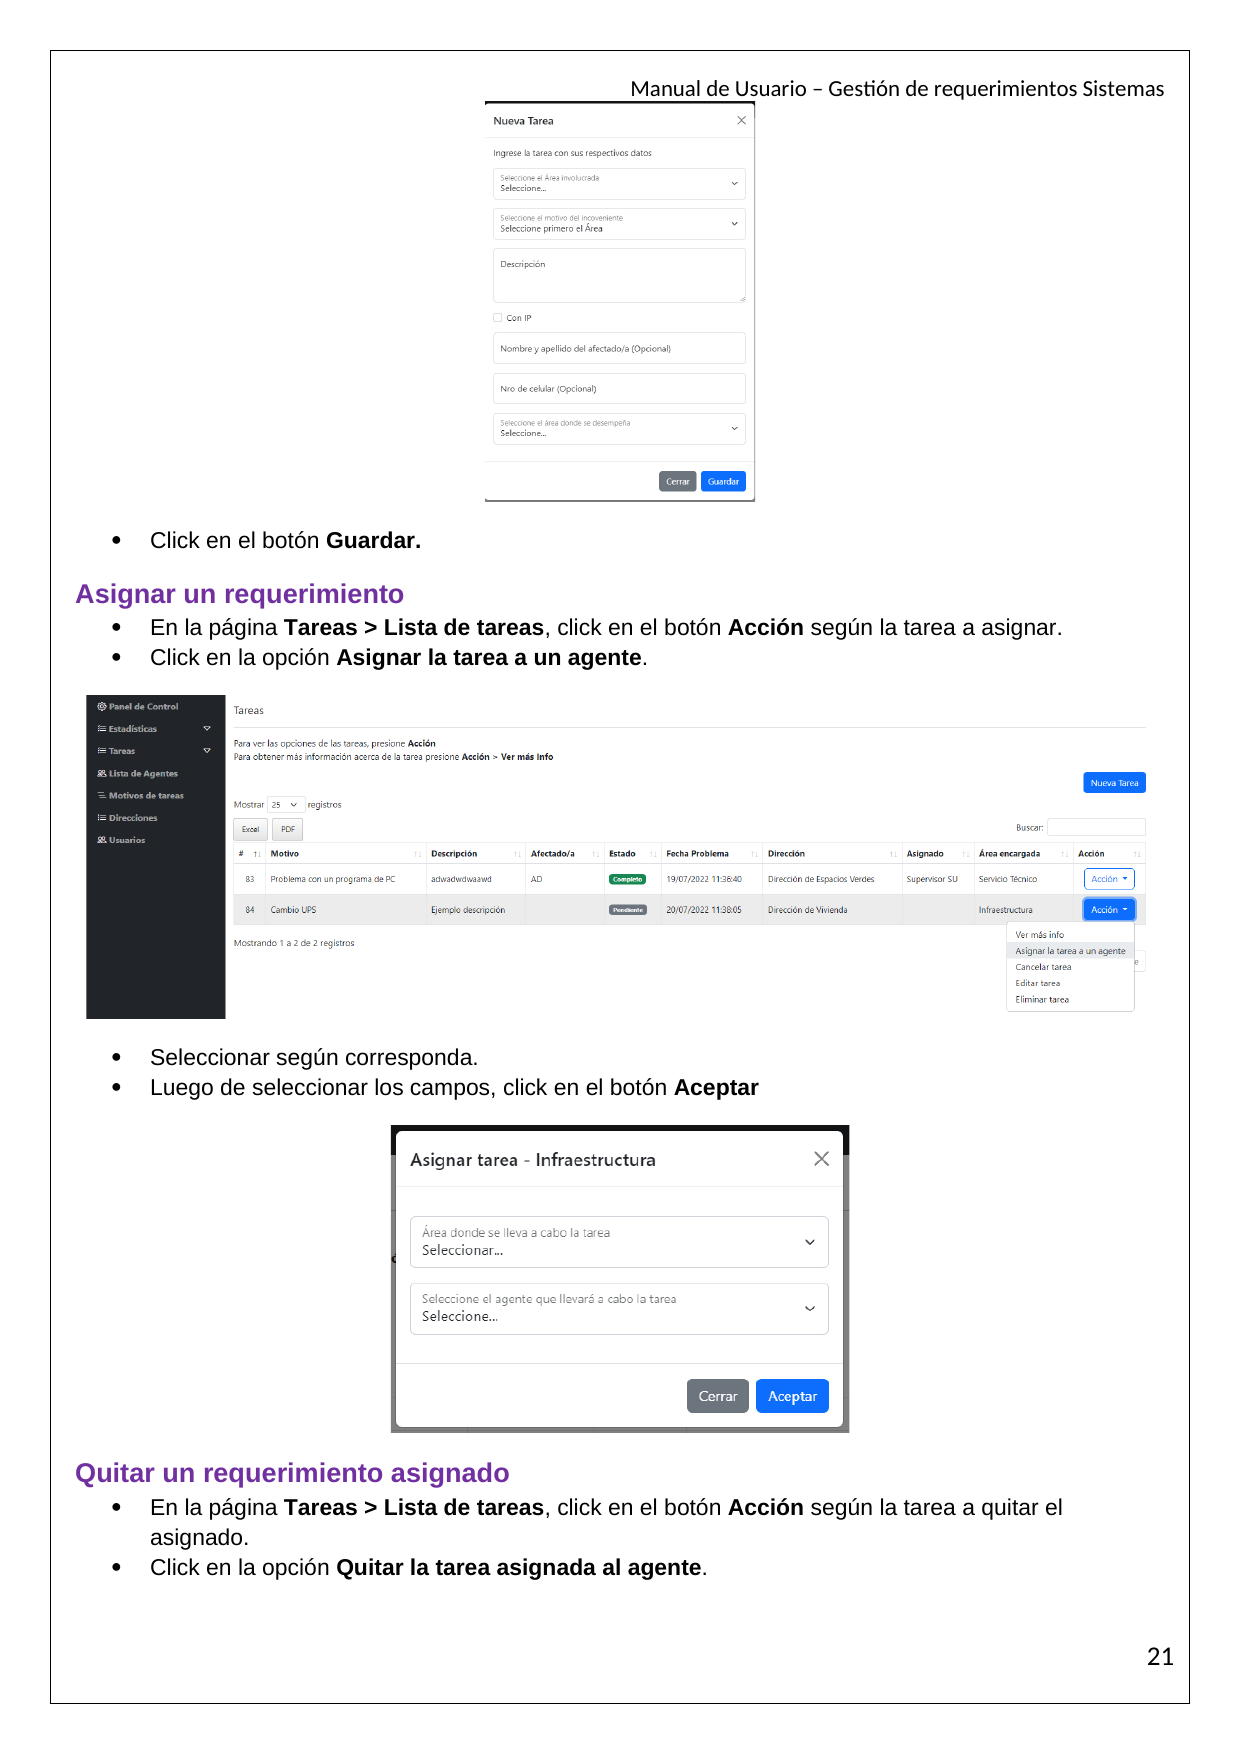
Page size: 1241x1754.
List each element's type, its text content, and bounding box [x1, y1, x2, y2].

picture [390, 1125, 850, 1433]
picture [86, 695, 1154, 1019]
list Click en la opción Quitar la tarea asignada al agente. [112, 1554, 1165, 1580]
list Click en la opción Asignar la tarea a un agente. [112, 644, 1165, 670]
list En la página Tareas > Lista de tareas, click en el botón Acción según la tarea a quitar el asignado. [112, 1493, 1165, 1550]
picture [485, 101, 756, 502]
list Luego de seleccionar los campos, click en el botón Aceptar [112, 1074, 1165, 1101]
subtitle Quitar un requerimiento asignado [75, 1457, 1165, 1489]
list En la página Tareas > Lista de tareas, click en el botón Acción según la tarea a asignar. [112, 614, 1165, 640]
list Click en el botón Guardar. [112, 527, 1165, 553]
subtitle Asignar un requerimiento [75, 578, 1165, 609]
list Seleccionar según corresponda. [112, 1044, 1165, 1070]
